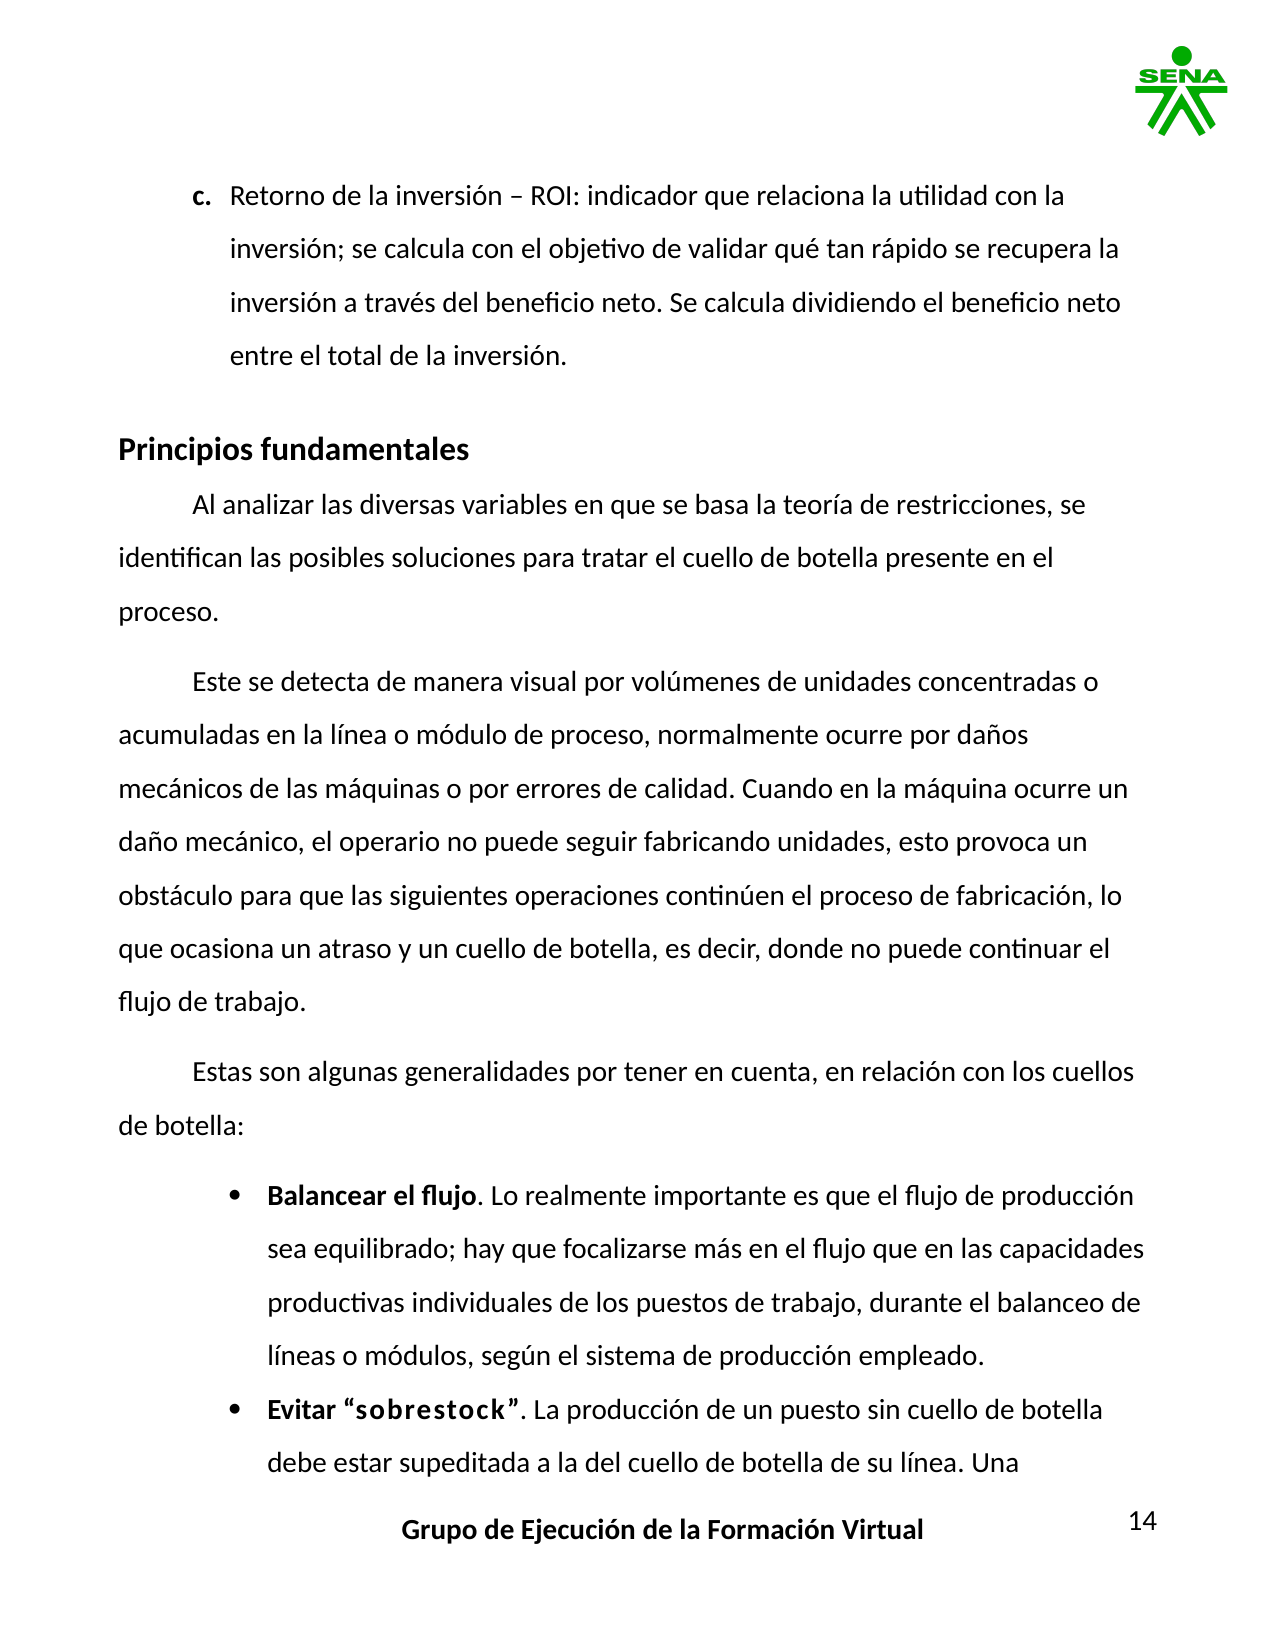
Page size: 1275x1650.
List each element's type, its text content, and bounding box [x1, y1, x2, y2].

list Balancear el flujo. Lo realmente importante es que el flujo de producción sea equilibrado; hay que focalizarse más en el flujo que en las capacidades productivas individuales de los puestos de trabajo, durante el balanceo de líneas o módulos, según el sistema de producción empleado. [229, 1177, 1157, 1373]
text Al analizar las diversas variables en que se basa la teoría de restricciones, se identifican las posibles soluciones para tratar el cuello de botella presente en el proceso. [118, 486, 1157, 628]
picture [1135, 46, 1228, 136]
subtitle Principios fundamentales [118, 428, 1157, 469]
list Retorno de la inversión – ROI: indicador que relaciona la utilidad con la inversión; se calcula con el objetivo de validar qué tan rápido se recupera la inversión a través del beneficio neto. Se calcula dividiendo el beneficio neto entre el total de la inversión. [192, 177, 1157, 373]
text Estas son algunas generalidades por tener en cuenta, en relación con los cuellos de botella: [118, 1053, 1157, 1143]
text Este se detecta de manera visual por volúmenes de unidades concentradas o acumuladas en la línea o módulo de proceso, normalmente ocurre por daños mecánicos de las máquinas o por errores de calidad. Cuando en la máquina ocurre un daño mecánico, el operario no puede seguir fabricando unidades, esto provoca un obstáculo para que las siguientes operaciones continúen el proceso de fabricación, lo que ocasiona un atraso y un cuello de botella, es decir, donde no puede continuar el flujo de trabajo. [118, 663, 1157, 1019]
